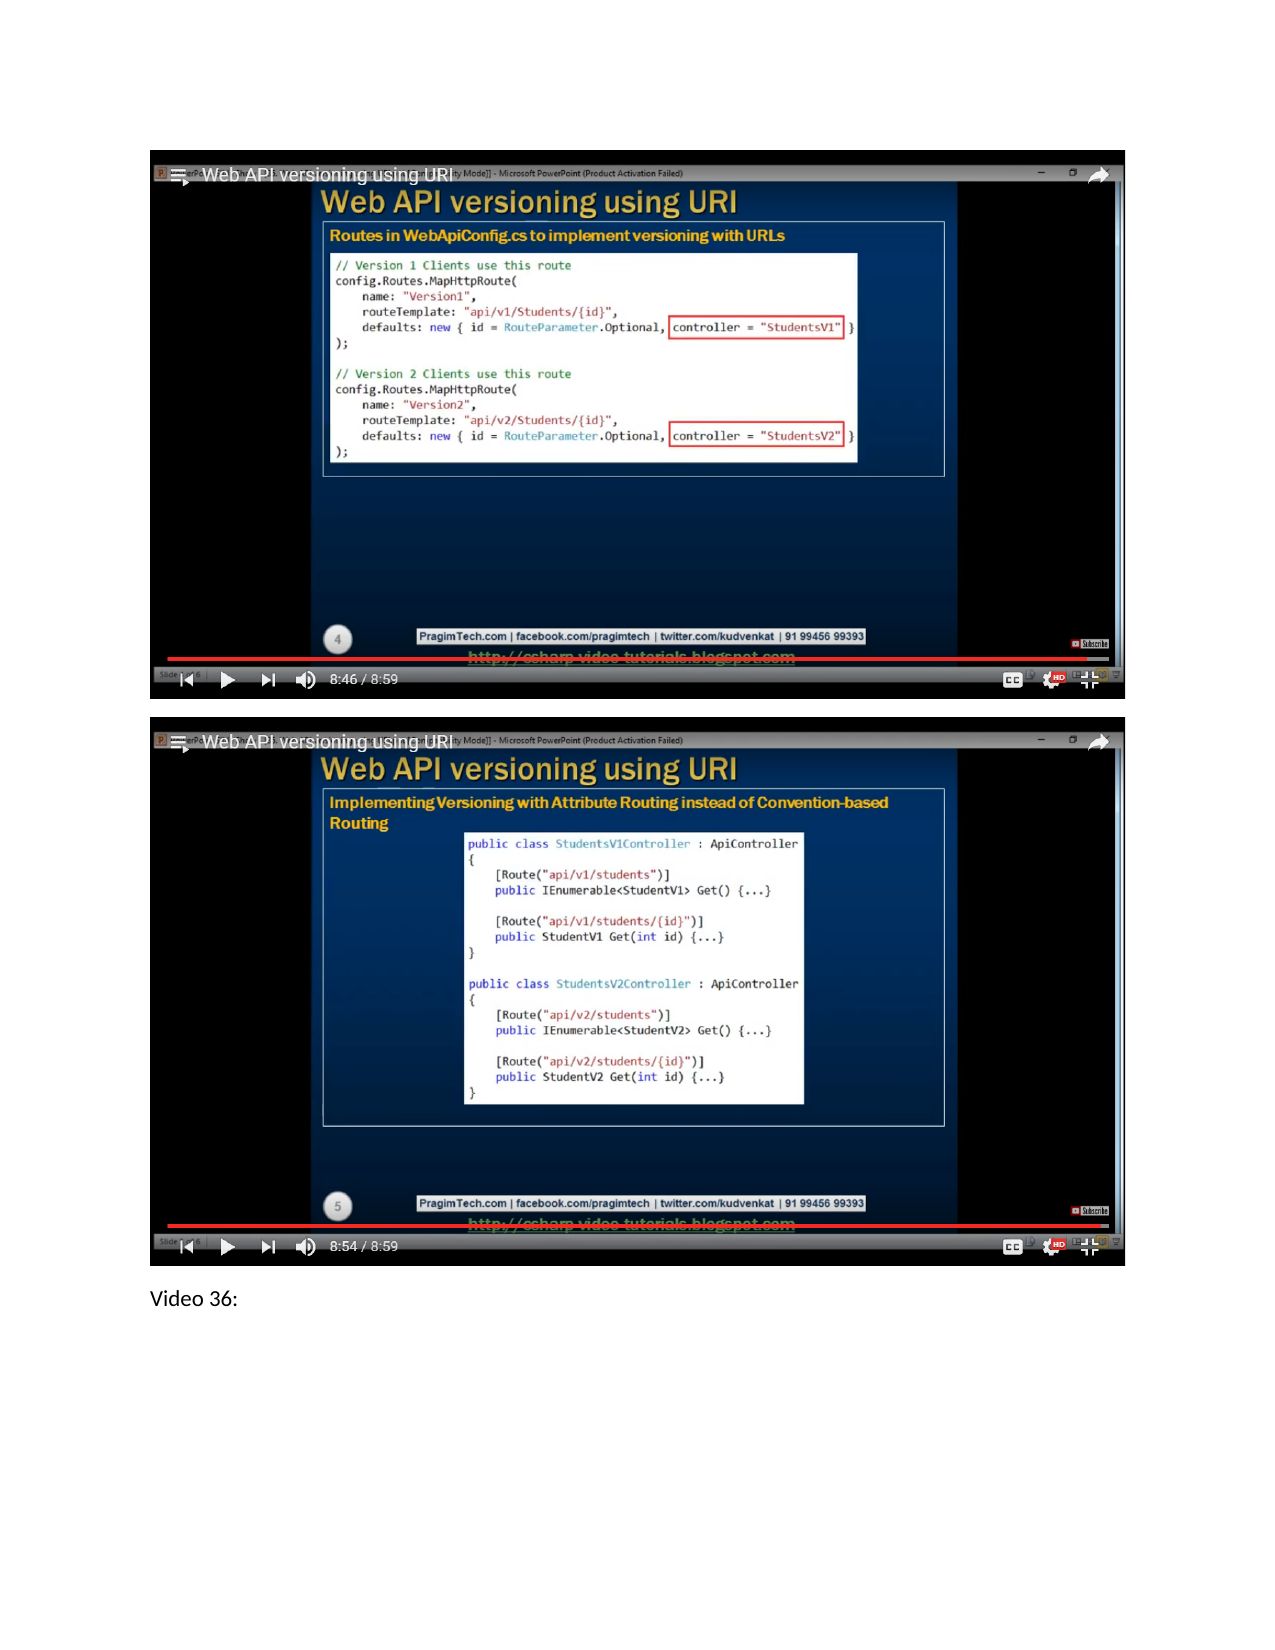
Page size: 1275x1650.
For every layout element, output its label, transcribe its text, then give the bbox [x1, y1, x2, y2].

picture [150, 150, 1125, 699]
picture [150, 717, 1125, 1266]
text Video 36: [150, 1284, 1125, 1312]
